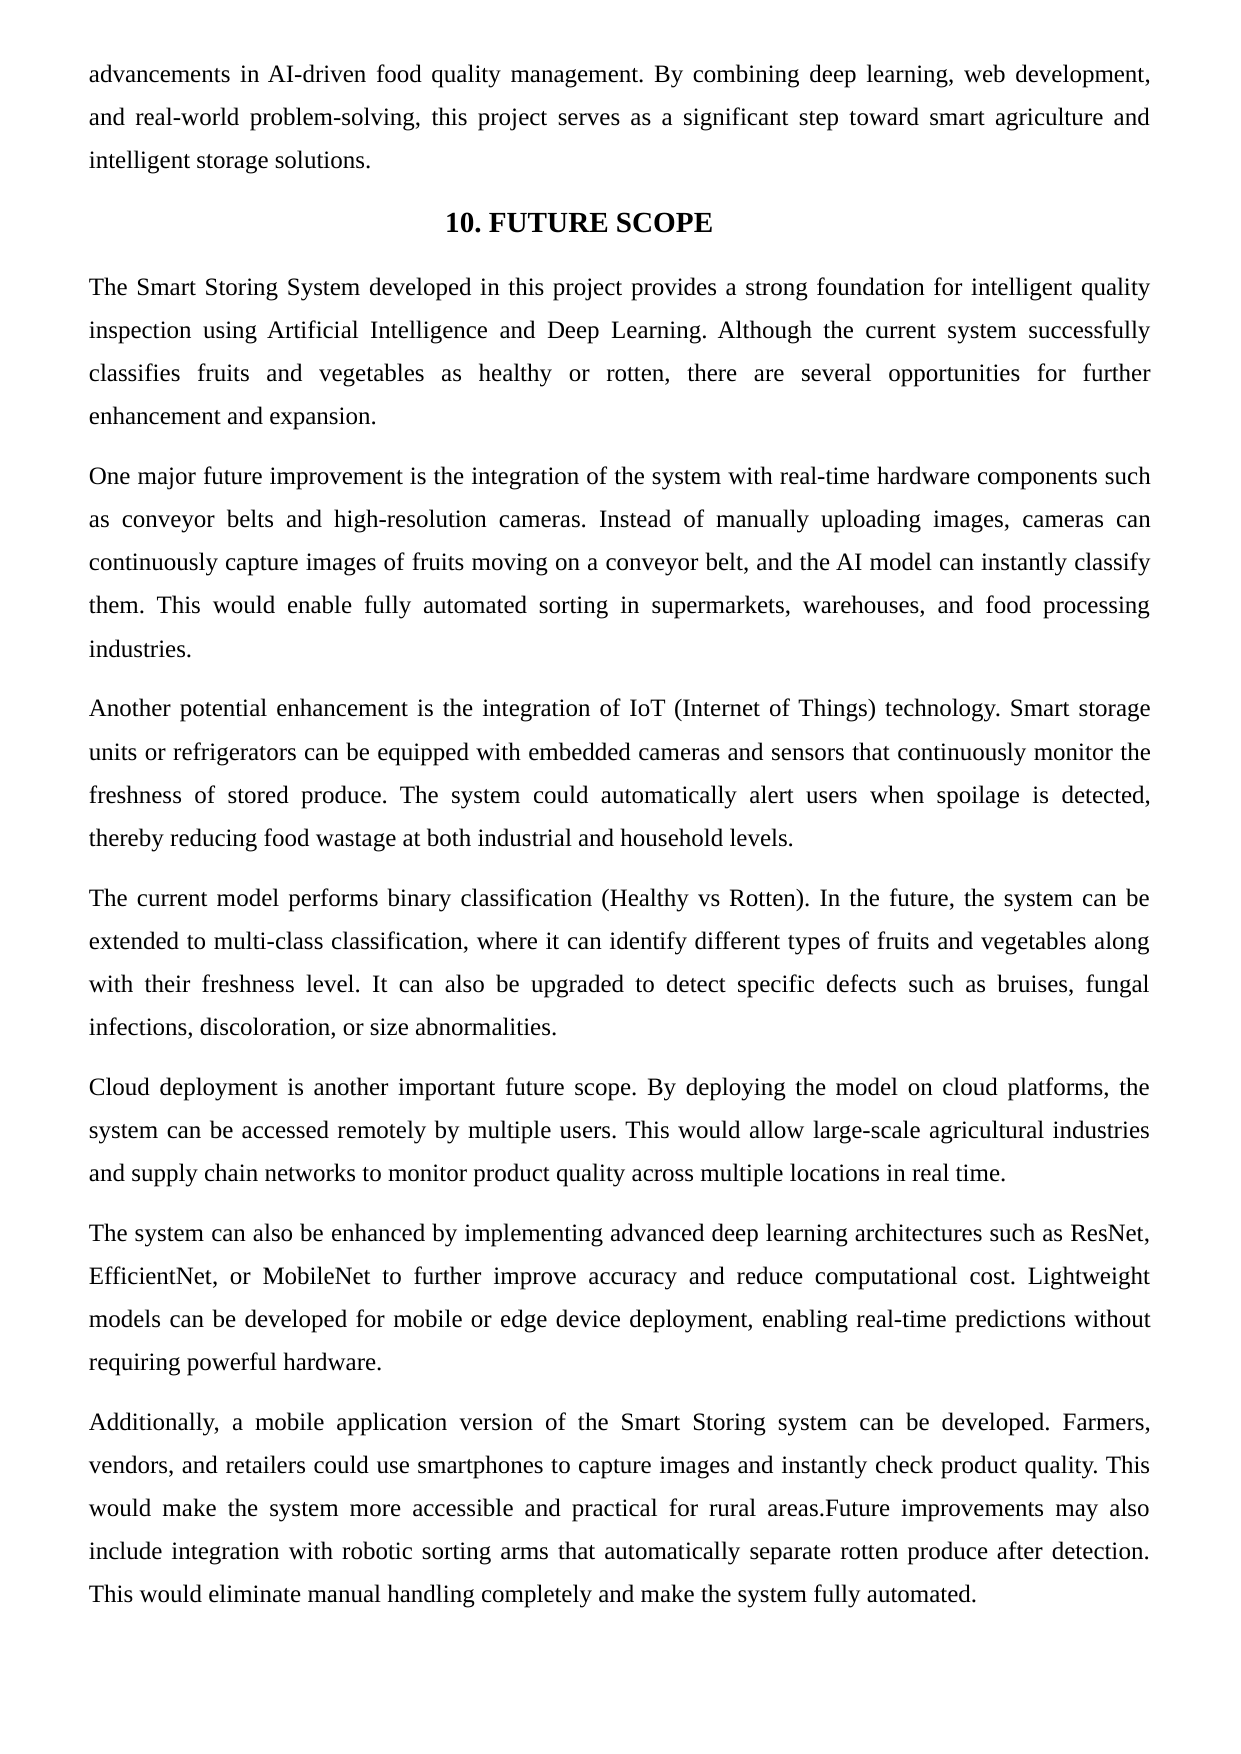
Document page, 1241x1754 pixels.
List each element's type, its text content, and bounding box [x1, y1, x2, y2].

text 10. FUTURE SCOPE [89, 205, 1152, 239]
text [89, 59, 1152, 174]
text The current model performs binary classification (Healthy vs Rotten). In the future, the system can be extended to multi-class classification, where it can identify different types of fruits and vegetables along with their freshness level. It can also be upgraded to detect specific defects such as bruises, fungal infections, discoloration, or size abnormalities. [89, 883, 1152, 1041]
text The Smart Storing System developed in this project provides a strong foundation for intelligent quality inspection using Artificial Intelligence and Deep Learning. Although the current system successfully classifies fruits and vegetables as healthy or rotten, there are several opportunities for further enhancement and expansion. [89, 272, 1152, 430]
text Cloud deployment is another important future scope. By deploying the model on cloud platforms, the system can be accessed remotely by multiple users. This would allow large-scale agricultural industries and supply chain networks to monitor product quality across multiple locations in real time. [89, 1072, 1152, 1187]
text Another potential enhancement is the integration of IoT (Internet of Things) technology. Smart storage units or refrigerators can be equipped with embedded cameras and sensors that continuously monitor the freshness of stored produce. The system could automatically alert users when spoilage is detected, thereby reducing food wastage at both industrial and household levels. [89, 693, 1152, 852]
text One major future improvement is the integration of the system with real-time hardware components such as conveyor belts and high-resolution cameras. Instead of manually uploading images, cameras can continuously capture images of fruits moving on a conveyor belt, and the AI model can instantly classify them. This would enable fully automated sorting in supermarkets, warehouses, and food processing industries. [89, 461, 1152, 662]
text Additionally, a mobile application version of the Smart Storing system can be developed. Farmers, vendors, and retailers could use smartphones to capture images and instantly check product quality. This would make the system more accessible and practical for rural areas.Future improvements may also include integration with robotic sorting arms that automatically separate rotten produce after detection. This would eliminate manual handling completely and make the system fully automated. [89, 1407, 1152, 1608]
text The system can also be enhanced by implementing advanced deep learning architectures such as ResNet, EfficientNet, or MobileNet to further improve accuracy and reduce computational cost. Lightweight models can be developed for mobile or edge device deployment, enabling real-time predictions without requiring powerful hardware. [89, 1218, 1152, 1376]
